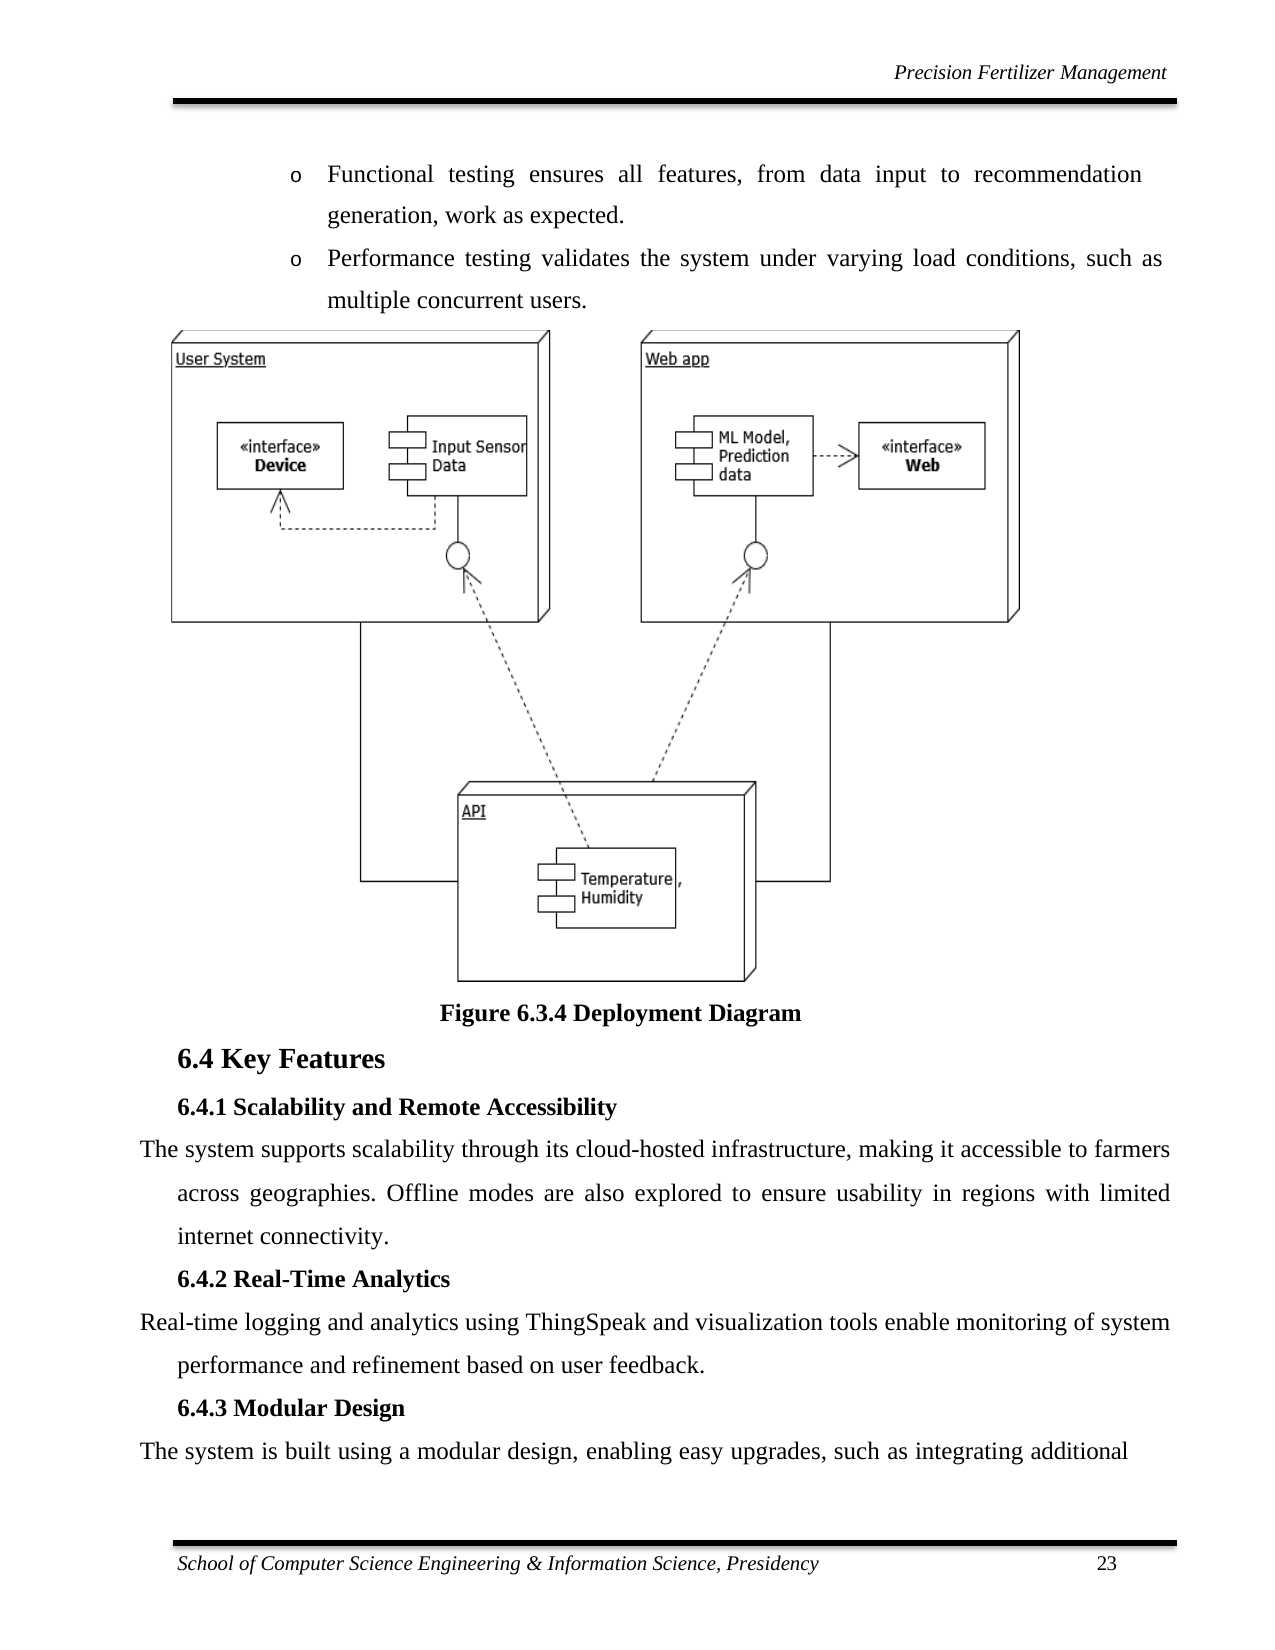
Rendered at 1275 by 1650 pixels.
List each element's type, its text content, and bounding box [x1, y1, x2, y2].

text The system supports scalability through its cloud-hosted infrastructure, making it accessible to farmers across geographies. Offline modes are also explored to ensure usability in regions with limited internet connectivity. [139, 1134, 1172, 1249]
text Real-time logging and analytics using ThingSpeak and visualization tools enable monitoring of system performance and refinement based on user feedback. [139, 1307, 1171, 1379]
picture [171, 330, 439, 982]
text Figure 6.3.4 Deployment Diagram [439, 330, 1200, 1027]
list Functional testing ensures all features, from data input to recommendation generation, work as expected. [289, 159, 1147, 229]
subtitle Modular Design [177, 1393, 1200, 1422]
subtitle Real-Time Analytics [177, 1264, 1200, 1293]
picture [167, 95, 1183, 114]
subtitle Scalability and Remote Accessibility [177, 1092, 1200, 1120]
picture [167, 1537, 1182, 1555]
list Performance testing validates the system under varying load conditions, such as multiple concurrent users. [289, 243, 1167, 314]
subtitle Key Features [177, 1041, 1200, 1075]
text The system is built using a modular design, enabling easy upgrades, such as integrating additional [139, 1436, 1200, 1465]
